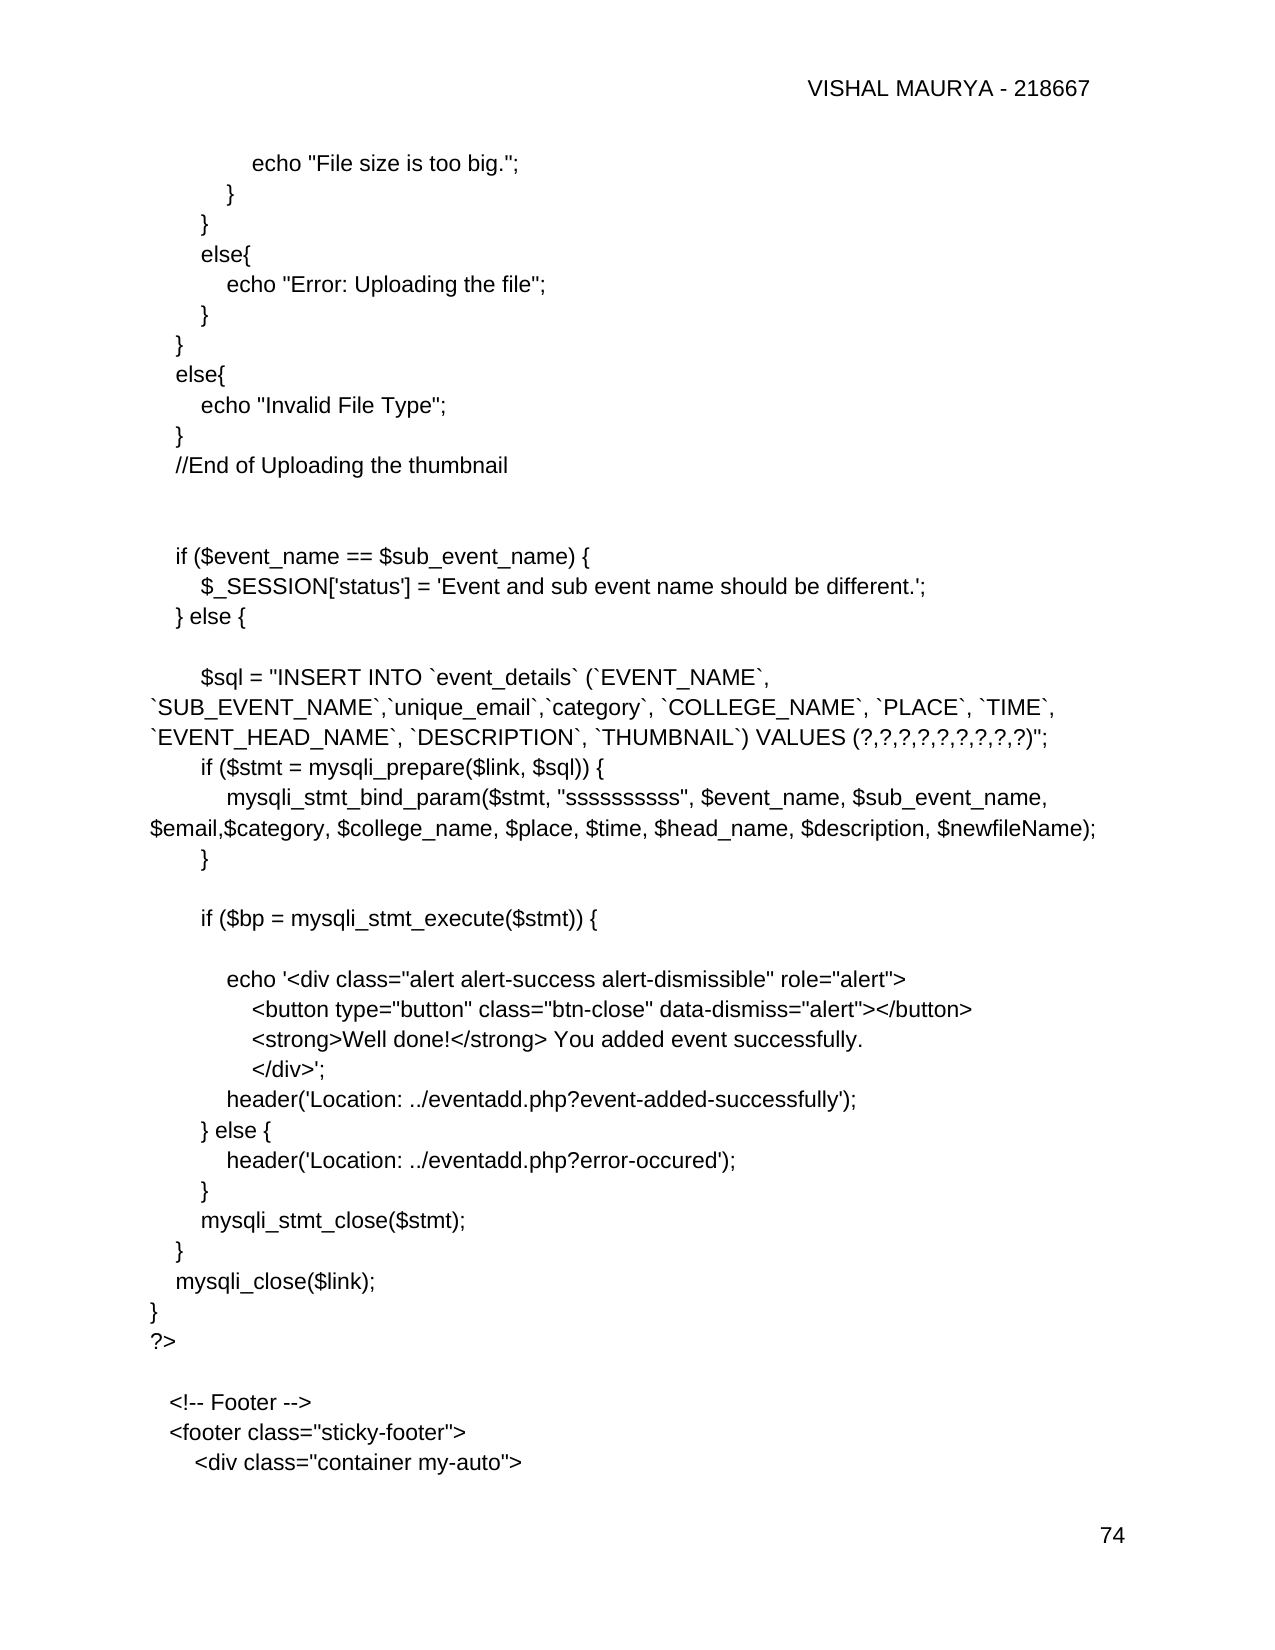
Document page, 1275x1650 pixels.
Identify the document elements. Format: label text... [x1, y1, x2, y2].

text } [150, 180, 1125, 207]
text <strong>Well done!</strong> You added event successfully. [150, 1026, 1125, 1052]
text if ($stmt = mysqli_prepare($link, $sql)) { [150, 754, 1125, 781]
text } [150, 301, 1125, 327]
text <button type="button" class="btn-close" data-dismiss="alert"></button> [150, 996, 1125, 1022]
text $_SESSION['status'] = 'Event and sub event name should be different.'; [150, 573, 1125, 599]
text ?> [150, 1328, 1125, 1354]
text $sql = "INSERT INTO `event_details` (`EVENT_NAME`, `SUB_EVENT_NAME`,`unique_email`,`category`, `COLLEGE_NAME`, `PLACE`, `TIME`, `EVENT_HEAD_NAME`, `DESCRIPTION`, `THUMBNAIL`) VALUES (?,?,?,?,?,?,?,?,?)"; [150, 663, 1125, 750]
text else{ [150, 241, 1125, 267]
text //End of Uploading the thumbnail [150, 452, 1125, 478]
text mysqli_stmt_close($stmt); [150, 1207, 1125, 1234]
text else{ [150, 361, 1125, 388]
text } [150, 1298, 1125, 1324]
text <div class="container my-auto"> [150, 1449, 1125, 1475]
text </div>'; [150, 1056, 1125, 1083]
text } else { [150, 603, 1125, 629]
text echo "File size is too big."; [150, 150, 1125, 176]
text echo "Error: Uploading the file"; [150, 271, 1125, 297]
text mysqli_close($link); [150, 1268, 1125, 1294]
text if ($event_name == $sub_event_name) { [150, 543, 1125, 569]
text } [150, 845, 1125, 871]
text } else { [150, 1117, 1125, 1143]
text echo '<div class="alert alert-success alert-dismissible" role="alert"> [150, 966, 1125, 992]
text header('Location: ../eventadd.php?error-occured'); [150, 1147, 1125, 1173]
text header('Location: ../eventadd.php?event-added-successfully'); [150, 1086, 1125, 1113]
text } [150, 331, 1125, 358]
text echo "Invalid File Type"; [150, 392, 1125, 418]
text } [150, 1177, 1125, 1203]
text if ($bp = mysqli_stmt_execute($stmt)) { [150, 905, 1125, 932]
text } [150, 210, 1125, 237]
text } [150, 422, 1125, 448]
text mysqli_stmt_bind_param($stmt, "ssssssssss", $event_name, $sub_event_name, $email,$category, $college_name, $place, $time, $head_name, $description, $newfileName); [150, 784, 1125, 841]
text <!-- Footer --> [150, 1388, 1125, 1415]
text } [150, 1237, 1125, 1264]
text <footer class="sticky-footer"> [150, 1419, 1125, 1445]
